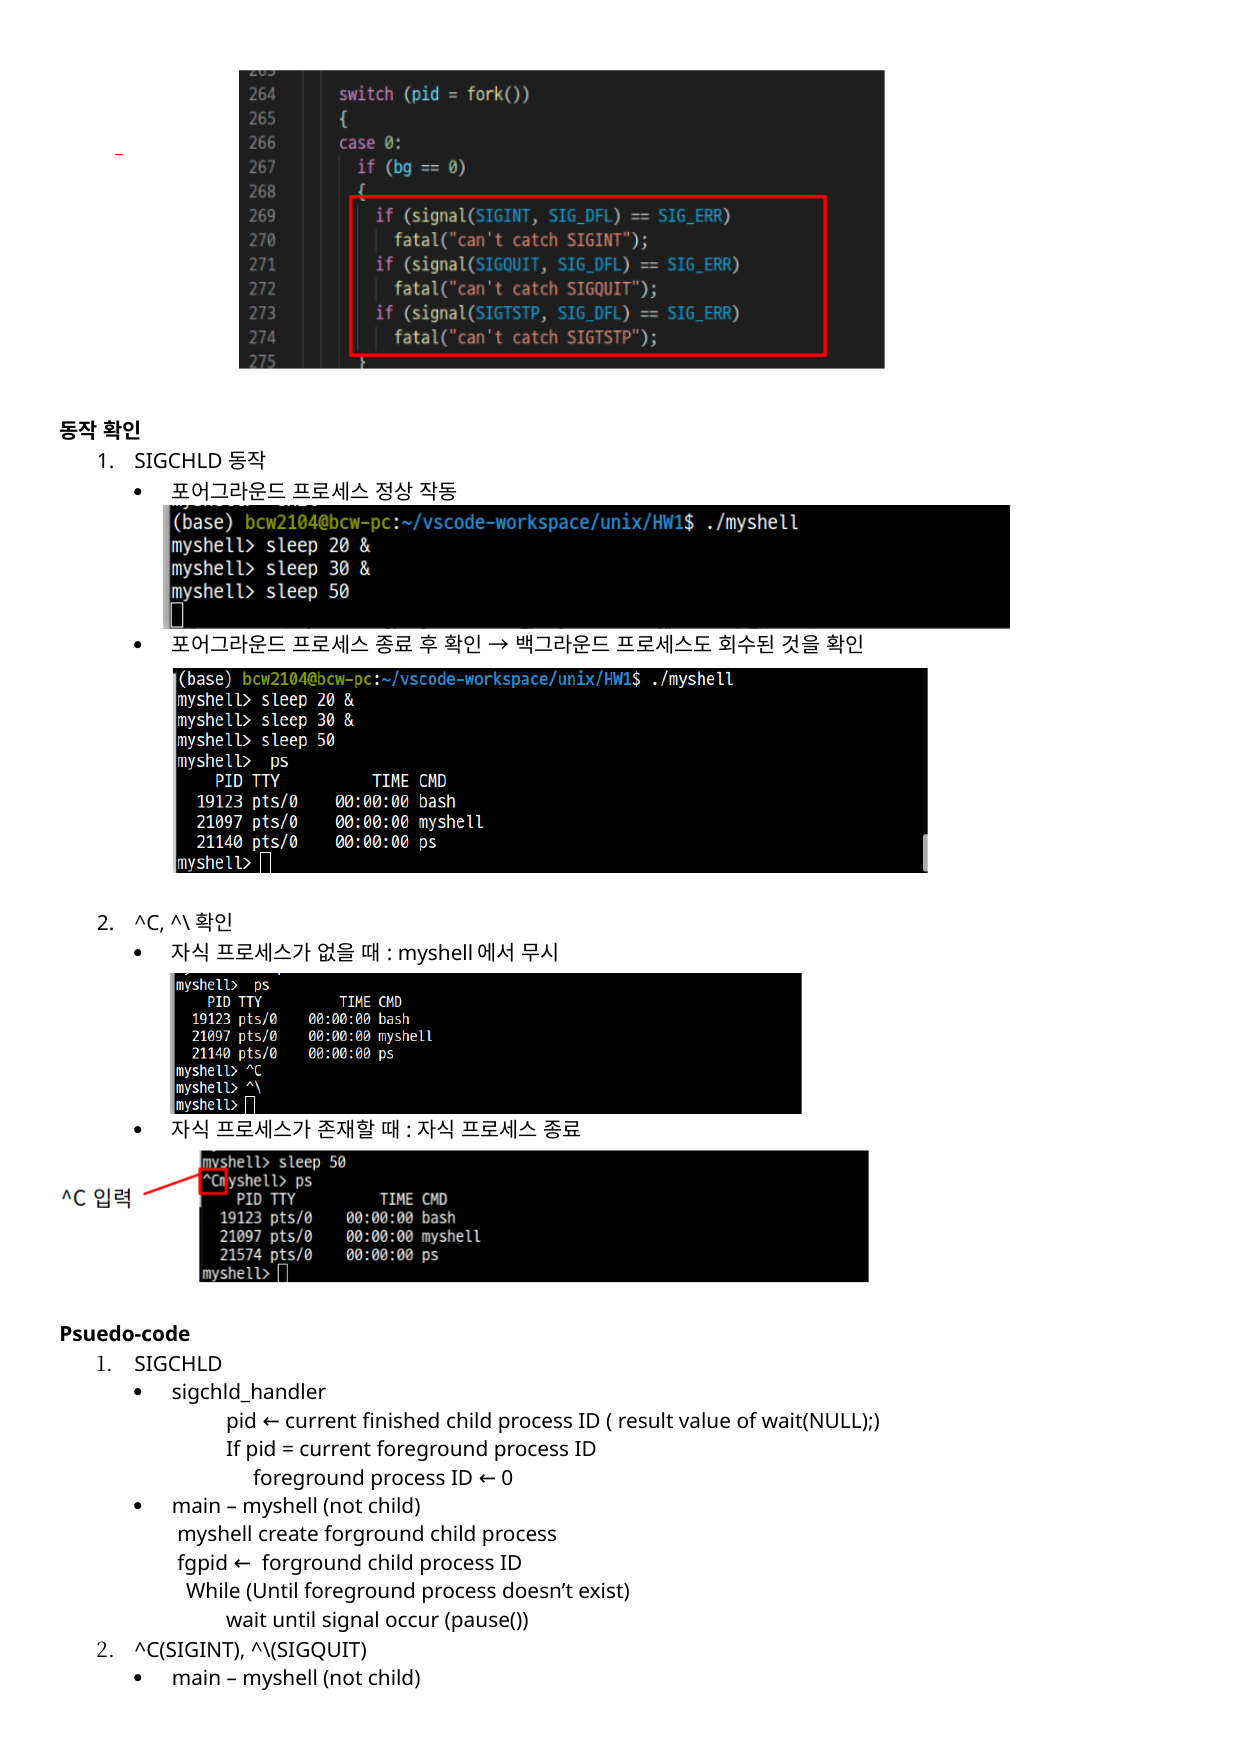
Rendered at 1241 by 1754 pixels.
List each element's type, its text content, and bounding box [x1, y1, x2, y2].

list ^C(SIGINT), ^\(SIGQUIT) [97, 1633, 1181, 1663]
list SIGCHLD 동작 [97, 445, 1181, 475]
text myshell create forground child process [172, 1519, 1181, 1548]
list main – myshell (not child) [134, 1663, 1181, 1692]
picture [172, 668, 928, 873]
text If pid = current foreground process ID [59, 1434, 1181, 1463]
picture [239, 69, 885, 387]
list 포어그라운드 프로세스 정상 작동 [134, 475, 1181, 505]
text 동작 확인 [59, 414, 1181, 445]
text wait until signal occur (pause()) [59, 1605, 1181, 1633]
list main – myshell (not child) [134, 1491, 1181, 1519]
text Psuedo-code [59, 1319, 1181, 1347]
list 자식 프로세스가 없을 때 : myshell에서 무시 [134, 937, 1181, 967]
text foreground process ID ← 0 [59, 1463, 1181, 1491]
text fgpid ← forground child process ID [172, 1548, 1181, 1576]
picture [169, 973, 802, 1114]
list SIGCHLD [97, 1347, 1181, 1377]
list sigchld_handler [134, 1377, 1181, 1406]
picture [162, 505, 1010, 629]
text While (Until foreground process doesn’t exist) [59, 1576, 1181, 1605]
list ^C, ^\ 확인 [97, 906, 1181, 937]
text pid ← current finished child process ID ( result value of wait(NULL);) [59, 1406, 1181, 1434]
picture [39, 1148, 869, 1285]
